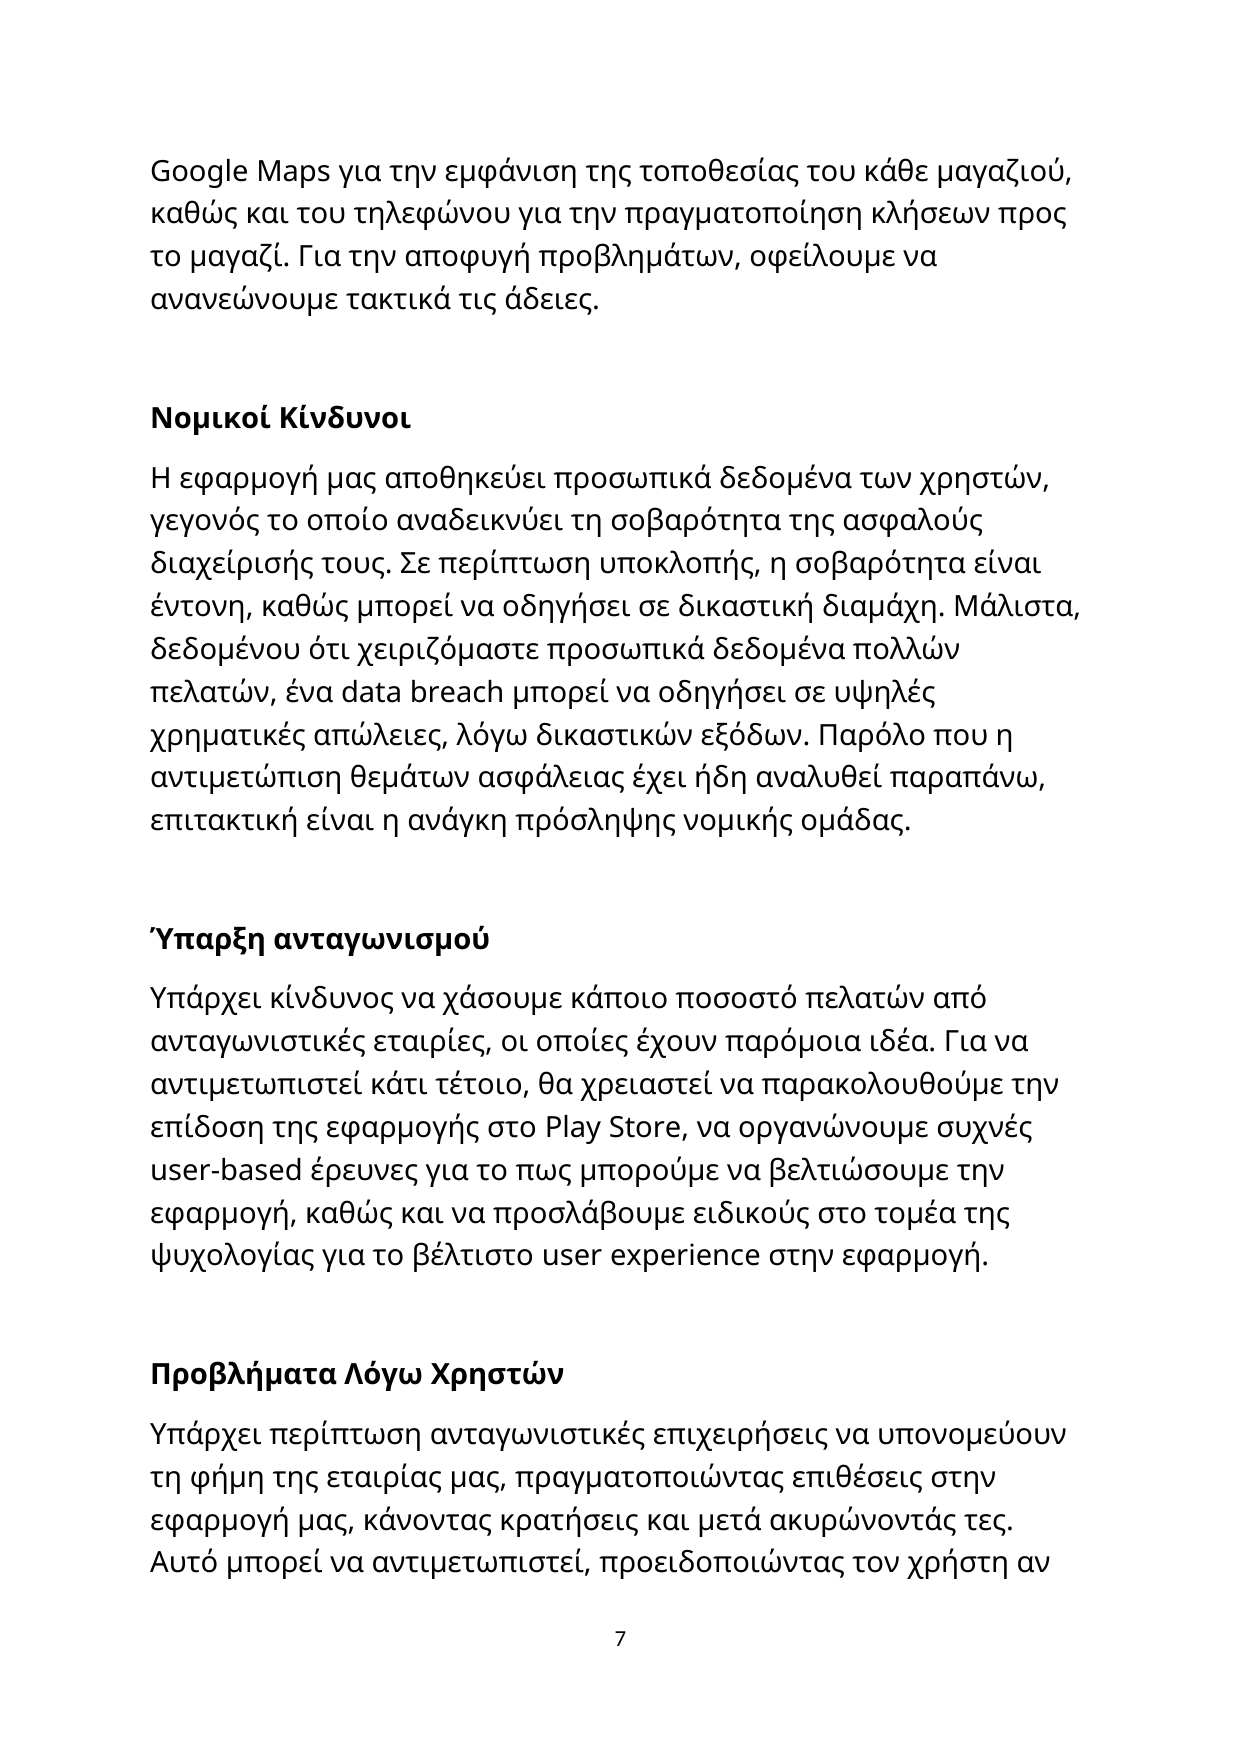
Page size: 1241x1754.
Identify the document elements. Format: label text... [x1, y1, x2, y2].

text Ύπαρξη ανταγωνισμού [150, 918, 1090, 958]
text Υπάρχει κίνδυνος να χάσουμε κάποιο ποσοστό πελατών από ανταγωνιστικές εταιρίες, οι οποίες έχουν παρόμοια ιδέα. Για να αντιμετωπιστεί κάτι τέτοιο, θα χρειαστεί να παρακολουθούμε την επίδοση της εφαρμογής στο Play Store, να οργανώνουμε συχνές user-based έρευνες για το πως μπορούμε να βελτιώσουμε την εφαρμογή, καθώς και να προσλάβουμε ειδικούς στο τομέα της ψυχολογίας για το βέλτιστο user experience στην εφαρμογή. [150, 978, 1090, 1274]
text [150, 1413, 1090, 1581]
text Προβλήματα Λόγω Χρηστών [150, 1354, 1090, 1393]
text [150, 150, 1090, 318]
text Η εφαρμογή μας αποθηκεύει προσωπικά δεδομένα των χρηστών, γεγονός το οποίο αναδεικνύει τη σοβαρότητα της ασφαλούς διαχείρισής τους. Σε περίπτωση υποκλοπής, η σοβαρότητα είναι έντονη, καθώς μπορεί να οδηγήσει σε δικαστική διαμάχη. Μάλιστα, δεδομένου ότι χειριζόμαστε προσωπικά δεδομένα πολλών πελατών, ένα data breach μπορεί να οδηγήσει σε υψηλές χρηματικές απώλειες, λόγω δικαστικών εξόδων. Παρόλο που η αντιμετώπιση θεμάτων ασφάλειας έχει ήδη αναλυθεί παραπάνω, επιτακτική είναι η ανάγκη πρόσληψης νομικής ομάδας. [150, 457, 1090, 839]
text Νομικοί Κίνδυνοι [150, 397, 1090, 437]
